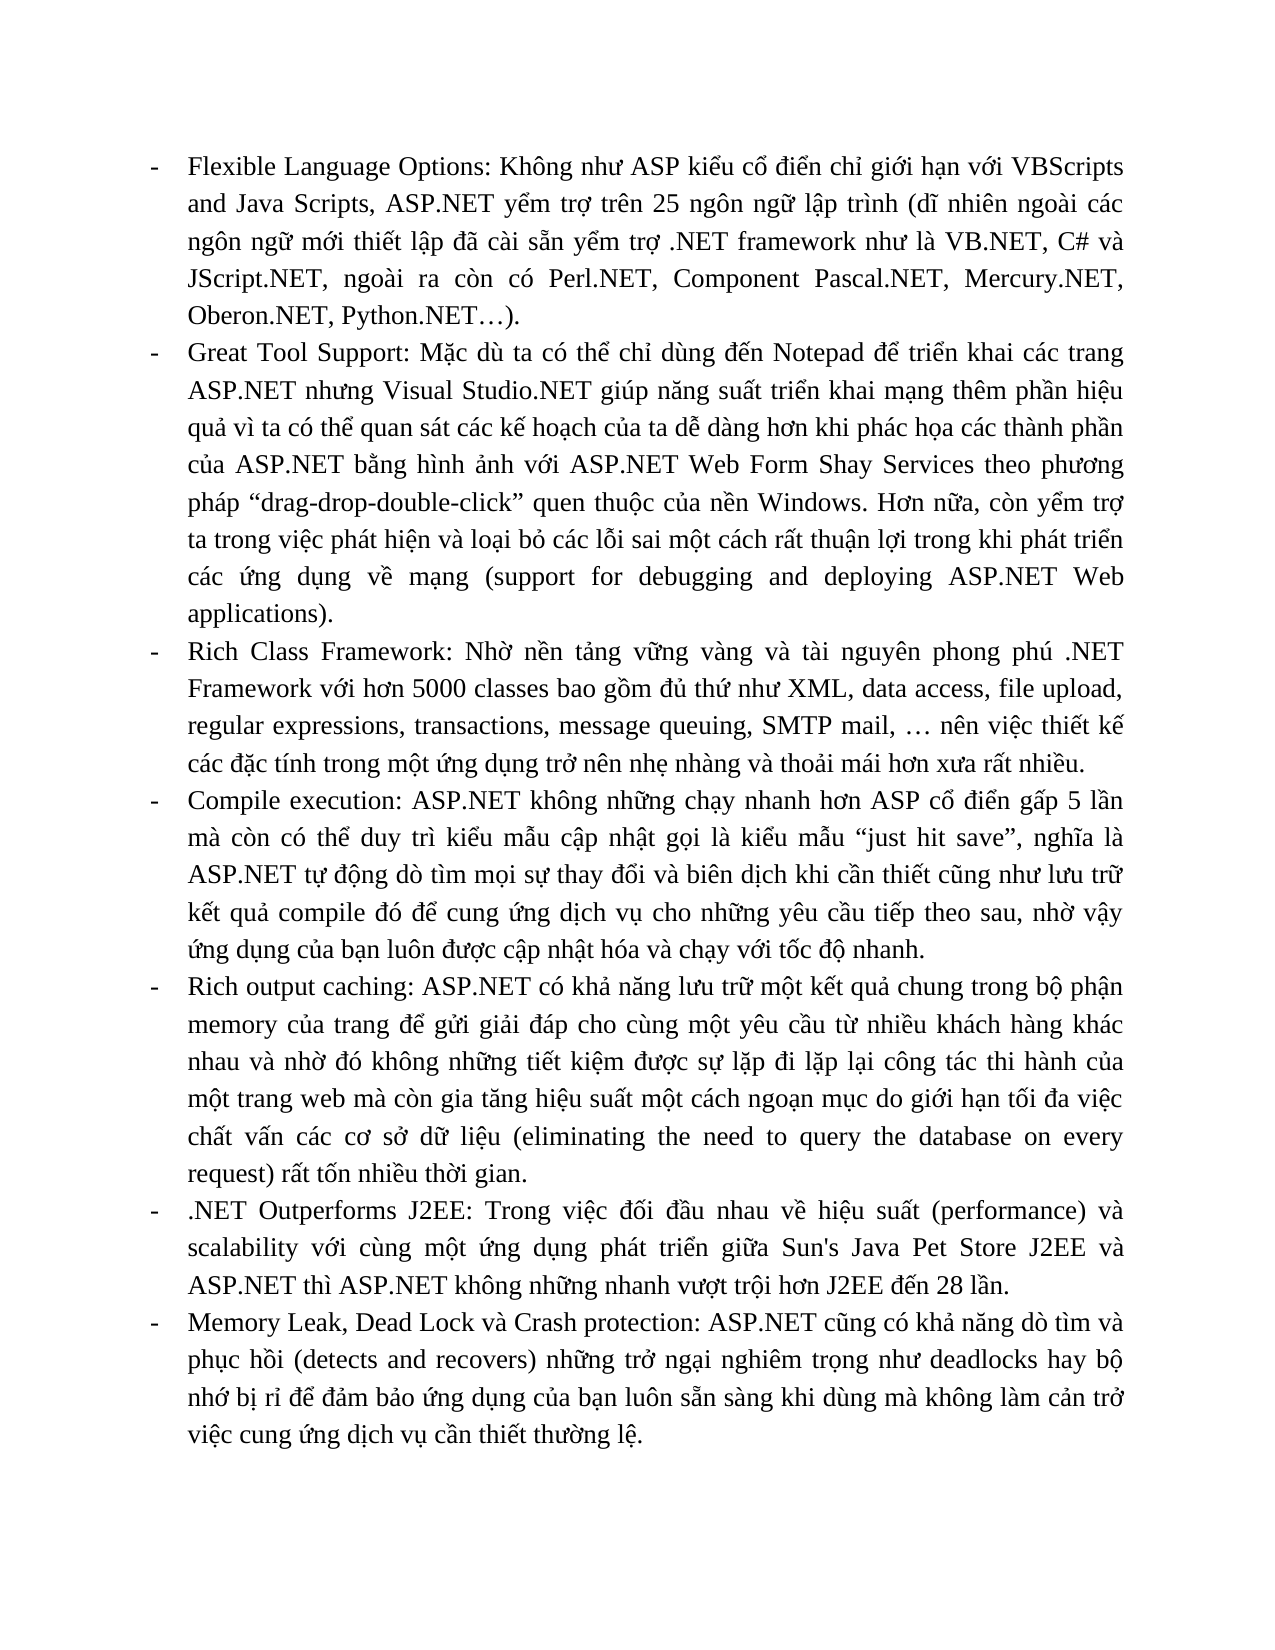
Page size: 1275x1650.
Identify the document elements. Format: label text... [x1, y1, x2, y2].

list .NET Outperforms J2EE: Trong việc đối đầu nhau về hiệu suất (performance) và scalability với cùng một ứng dụng phát triển giữa Sun's Java Pet Store J2EE và ASP.NET thì ASP.NET không những nhanh vượt trội hơn J2EE đến 28 lần. [150, 1194, 1125, 1300]
list Rich output caching: ASP.NET có khả năng lưu trữ một kết quả chung trong bộ phận memory của trang để gửi giải đáp cho cùng một yêu cầu từ nhiều khách hàng khác nhau và nhờ đó không những tiết kiệm được sự lặp đi lặp lại công tác thi hành của một trang web mà còn gia tăng hiệu suất một cách ngoạn mục do giới hạn tối đa việc chất vấn các cơ sở dữ liệu (eliminating the need to query the database on every request) rất tốn nhiều thời gian. [150, 970, 1125, 1188]
list Rich Class Framework: Nhờ nền tảng vững vàng và tài nguyên phong phú .NET Framework với hơn 5000 classes bao gồm đủ thứ như XML, data access, file upload, regular expressions, transactions, message queuing, SMTP mail, … nên việc thiết kế các đặc tính trong một ứng dụng trở nên nhẹ nhàng và thoải mái hơn xưa rất nhiều. [150, 635, 1125, 778]
list Memory Leak, Dead Lock và Crash protection: ASP.NET cũng có khả năng dò tìm và phục hồi (detects and recovers) những trở ngại nghiêm trọng như deadlocks hay bộ nhớ bị rỉ để đảm bảo ứng dụng của bạn luôn sẵn sàng khi dùng mà không làm cản trở việc cung ứng dịch vụ cần thiết thường lệ. [150, 1306, 1125, 1449]
list Compile execution: ASP.NET không những chạy nhanh hơn ASP cổ điển gấp 5 lần mà còn có thể duy trì kiểu mẫu cập nhật gọi là kiểu mẫu “just hit save”, nghĩa là ASP.NET tự động dò tìm mọi sự thay đổi và biên dịch khi cần thiết cũng như lưu trữ kết quả compile đó để cung ứng dịch vụ cho những yêu cầu tiếp theo sau, nhờ vậy ứng dụng của bạn luôn được cập nhật hóa và chạy với tốc độ nhanh. [150, 784, 1125, 964]
list Great Tool Support: Mặc dù ta có thể chỉ dùng đến Notepad để triển khai các trang ASP.NET nhưng Visual Studio.NET giúp năng suất triển khai mạng thêm phần hiệu quả vì ta có thể quan sát các kế hoạch của ta dễ dàng hơn khi phác họa các thành phần của ASP.NET bằng hình ảnh với ASP.NET Web Form Shay Services theo phương pháp “drag-drop-double-click” quen thuộc của nền Windows. Hơn nữa, còn yểm trợ ta trong việc phát hiện và loại bỏ các lỗi sai một cách rất thuận lợi trong khi phát triển các ứng dụng về mạng (support for debugging and deploying ASP.NET Web applications). [150, 336, 1125, 629]
list Flexible Language Options: Không như ASP kiểu cổ điển chỉ giới hạn với VBScripts and Java Scripts, ASP.NET yểm trợ trên 25 ngôn ngữ lập trình (dĩ nhiên ngoài các ngôn ngữ mới thiết lập đã cài sẵn yểm trợ .NET framework như là VB.NET, C# và JScript.NET, ngoài ra còn có Perl.NET, Component Pascal.NET, Mercury.NET, Oberon.NET, Python.NET…). [150, 150, 1125, 330]
